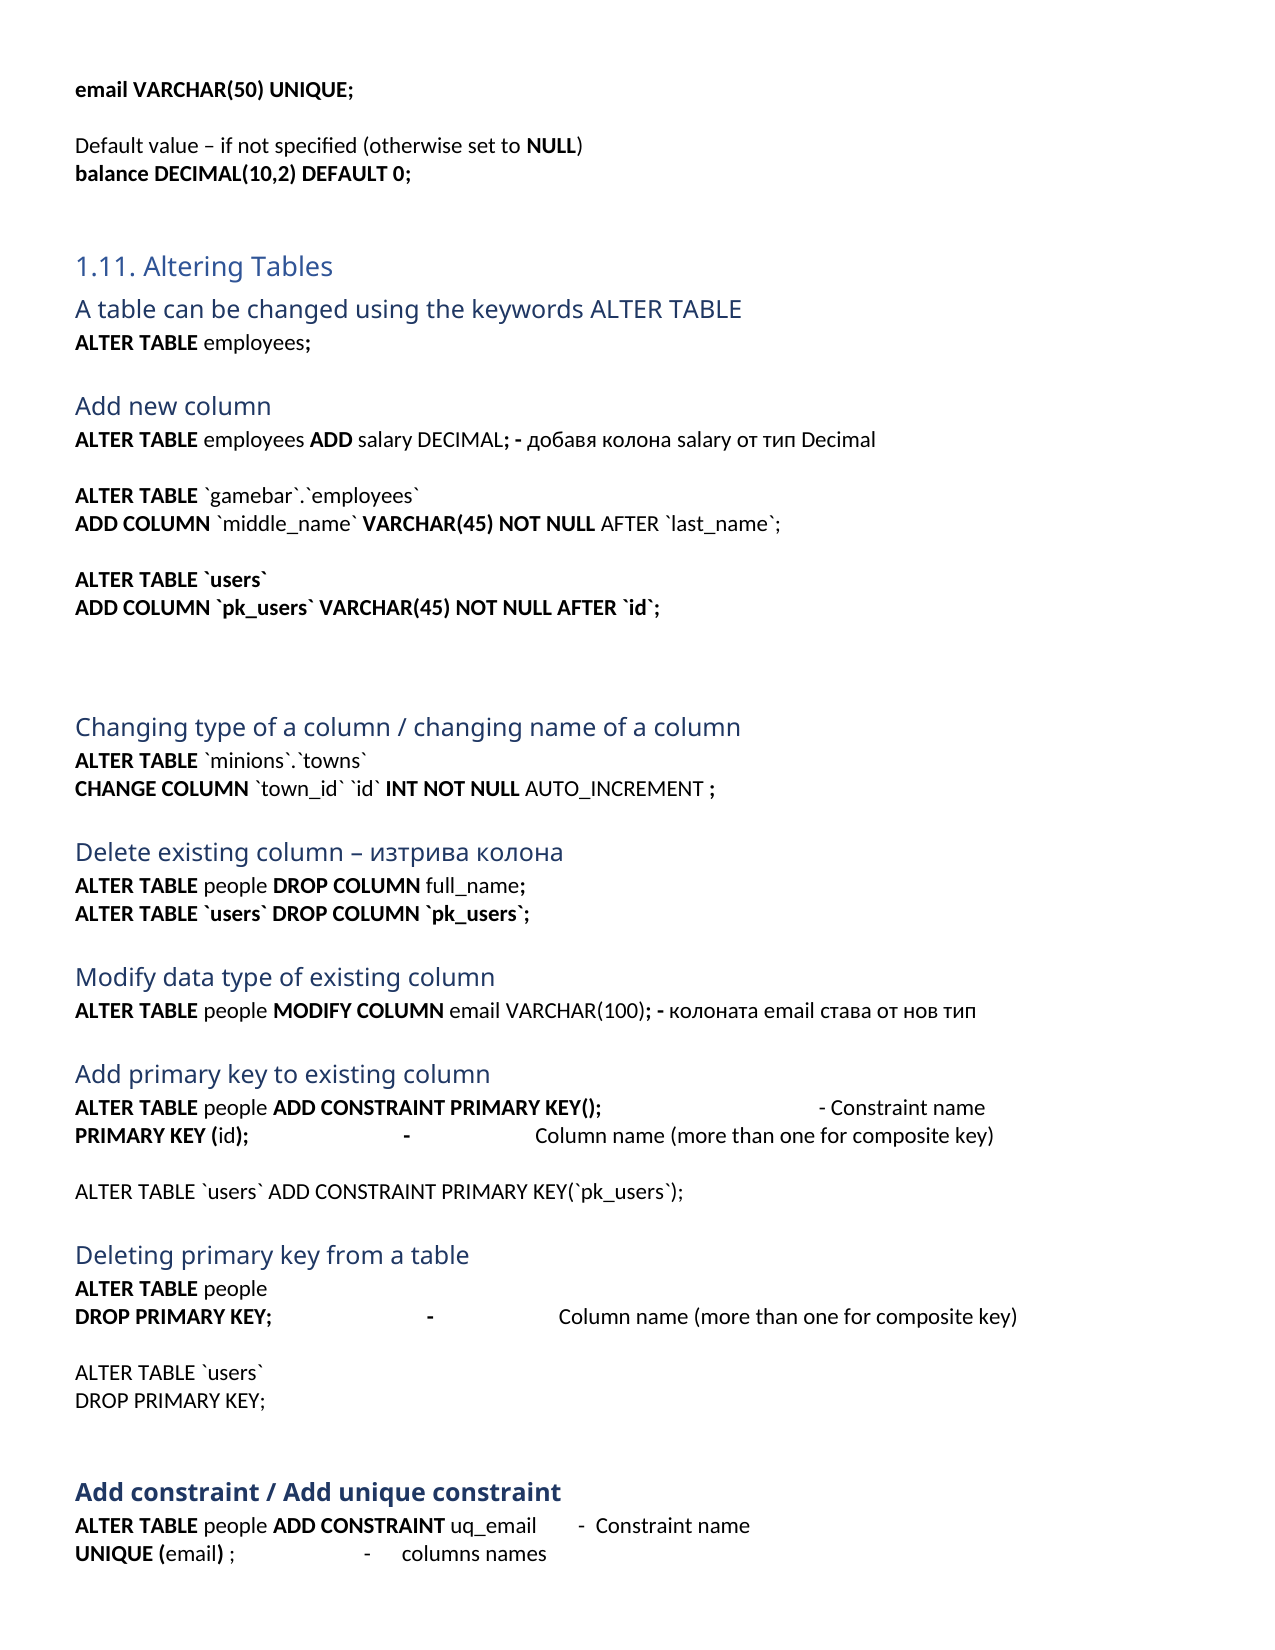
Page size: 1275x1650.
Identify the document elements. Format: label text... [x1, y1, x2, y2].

subtitle A table can be changed using the keywords ALTER TABLE [75, 291, 1200, 325]
text ALTER TABLE people DROP COLUMN full_name; [75, 871, 1200, 899]
text ALTER TABLE `users` [75, 565, 1200, 593]
text ALTER TABLE `minions`.`towns` [75, 746, 1200, 774]
text UNIQUE (email) ; - columns names [75, 1539, 1200, 1567]
text ALTER TABLE `gamebar`.`employees` [75, 481, 1200, 509]
subtitle Add new column [75, 388, 1200, 422]
text Default value – if not specified (otherwise set to NULL) [75, 131, 1200, 159]
text email VARCHAR(50) UNIQUE; [75, 75, 1200, 103]
subtitle Add primary key to existing column [75, 1056, 1200, 1090]
subtitle Deleting primary key from a table [75, 1237, 1200, 1271]
text ALTER TABLE `users` ADD CONSTRAINT PRIMARY KEY(`pk_users`); [75, 1177, 1200, 1205]
text balance DECIMAL(10,2) DEFAULT 0; [75, 159, 1200, 187]
text ALTER TABLE people [75, 1274, 1200, 1302]
text ADD COLUMN `pk_users` VARCHAR(45) NOT NULL AFTER `id`; [75, 593, 1200, 621]
text ADD COLUMN `middle_name` VARCHAR(45) NOT NULL AFTER `last_name`; [75, 509, 1200, 537]
subtitle Delete existing column – изтрива колона [75, 834, 1200, 868]
text ALTER TABLE employees ADD salary DECIMAL; - добавя колона salary от тип Decimal [75, 425, 1200, 453]
subtitle Add constraint / Add unique constraint [75, 1474, 1200, 1508]
text ALTER TABLE people MODIFY COLUMN email VARCHAR(100); - колоната email става от нов тип [75, 996, 1200, 1024]
text DROP PRIMARY KEY; [75, 1386, 1200, 1414]
text ALTER TABLE employees; [75, 328, 1200, 356]
text ALTER TABLE people ADD CONSTRAINT PRIMARY KEY(); - Constraint name [75, 1093, 1200, 1121]
text PRIMARY KEY (id); - Column name (more than one for composite key) [75, 1121, 1200, 1149]
text DROP PRIMARY KEY; - Column name (more than one for composite key) [75, 1302, 1200, 1330]
text ALTER TABLE people ADD CONSTRAINT uq_email - Constraint name [75, 1511, 1200, 1539]
text ALTER TABLE `users` [75, 1358, 1200, 1386]
subtitle 1.11. Altering Tables [75, 247, 1200, 284]
subtitle Changing type of a column / changing name of a column [75, 709, 1200, 743]
text ALTER TABLE `users` DROP COLUMN `pk_users`; [75, 899, 1200, 927]
subtitle Modify data type of existing column [75, 959, 1200, 993]
text CHANGE COLUMN `town_id` `id` INT NOT NULL AUTO_INCREMENT ; [75, 774, 1200, 802]
